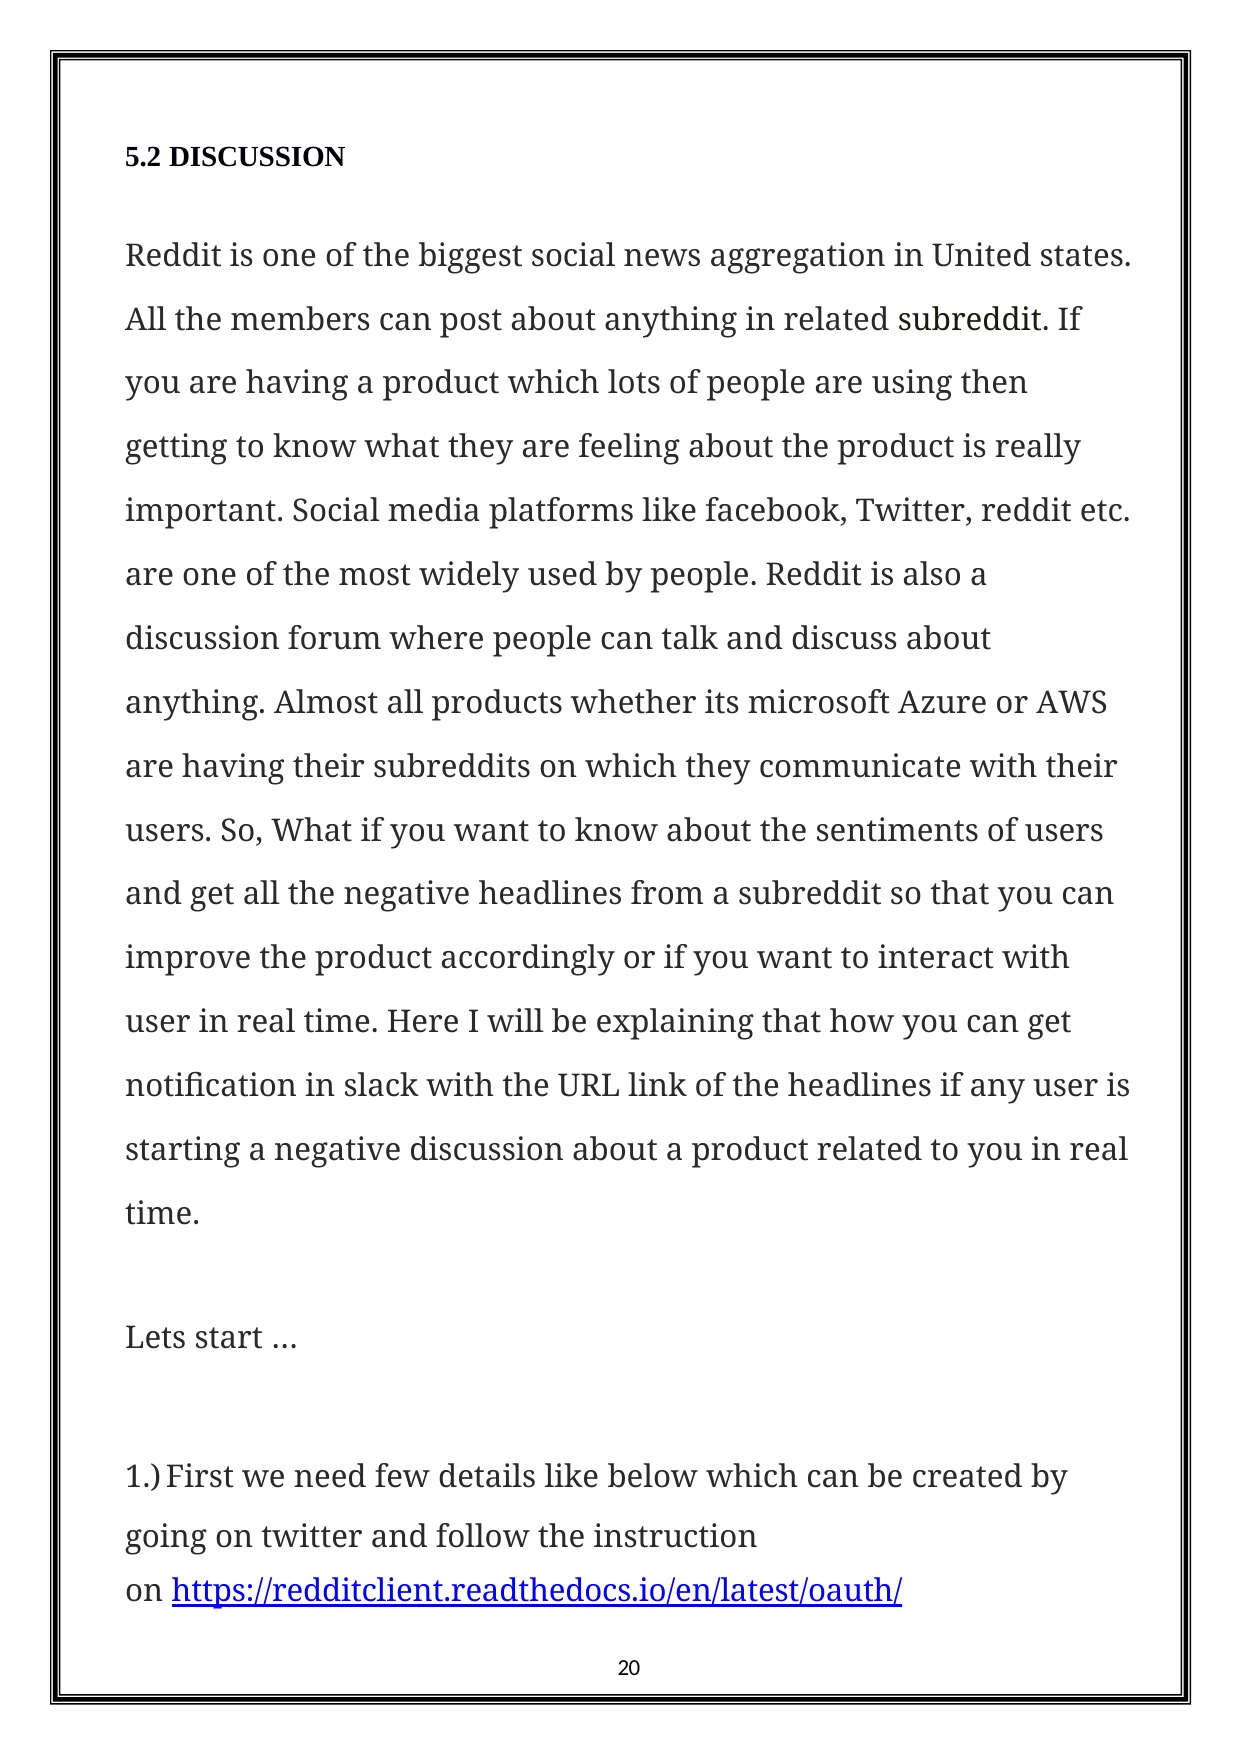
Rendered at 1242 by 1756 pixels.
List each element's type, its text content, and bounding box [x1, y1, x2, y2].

text Lets start … [125, 1315, 1138, 1358]
list DISCUSSION [125, 139, 1138, 173]
list First we need few details like below which can be created by going on twitter and follow the instruction [125, 1454, 1108, 1556]
text on https://redditclient.readthedocs.io/en/latest/oauth/ [125, 1573, 1138, 1609]
text Reddit is one of the biggest social news aggregation in United states. All the members can post about anything in related subreddit. If you are having a product which lots of people are using then getting to know what they are feeling about the product is really important. Social media platforms like facebook, Twitter, reddit etc. are one of the most widely used by people. Reddit is also a discussion forum where people can talk and discuss about anything. Almost all products whether its microsoft Azure or AWS are having their subreddits on which they communicate with their users. So, What if you want to know about the sentiments of users and get all the negative headlines from a subreddit so that you can improve the product accordingly or if you want to interact with user in real time. Here I will be explaining that how you can get notification in slack with the URL link of the headlines if any user is starting a negative discussion about a product related to you in real time. [125, 233, 1138, 1233]
